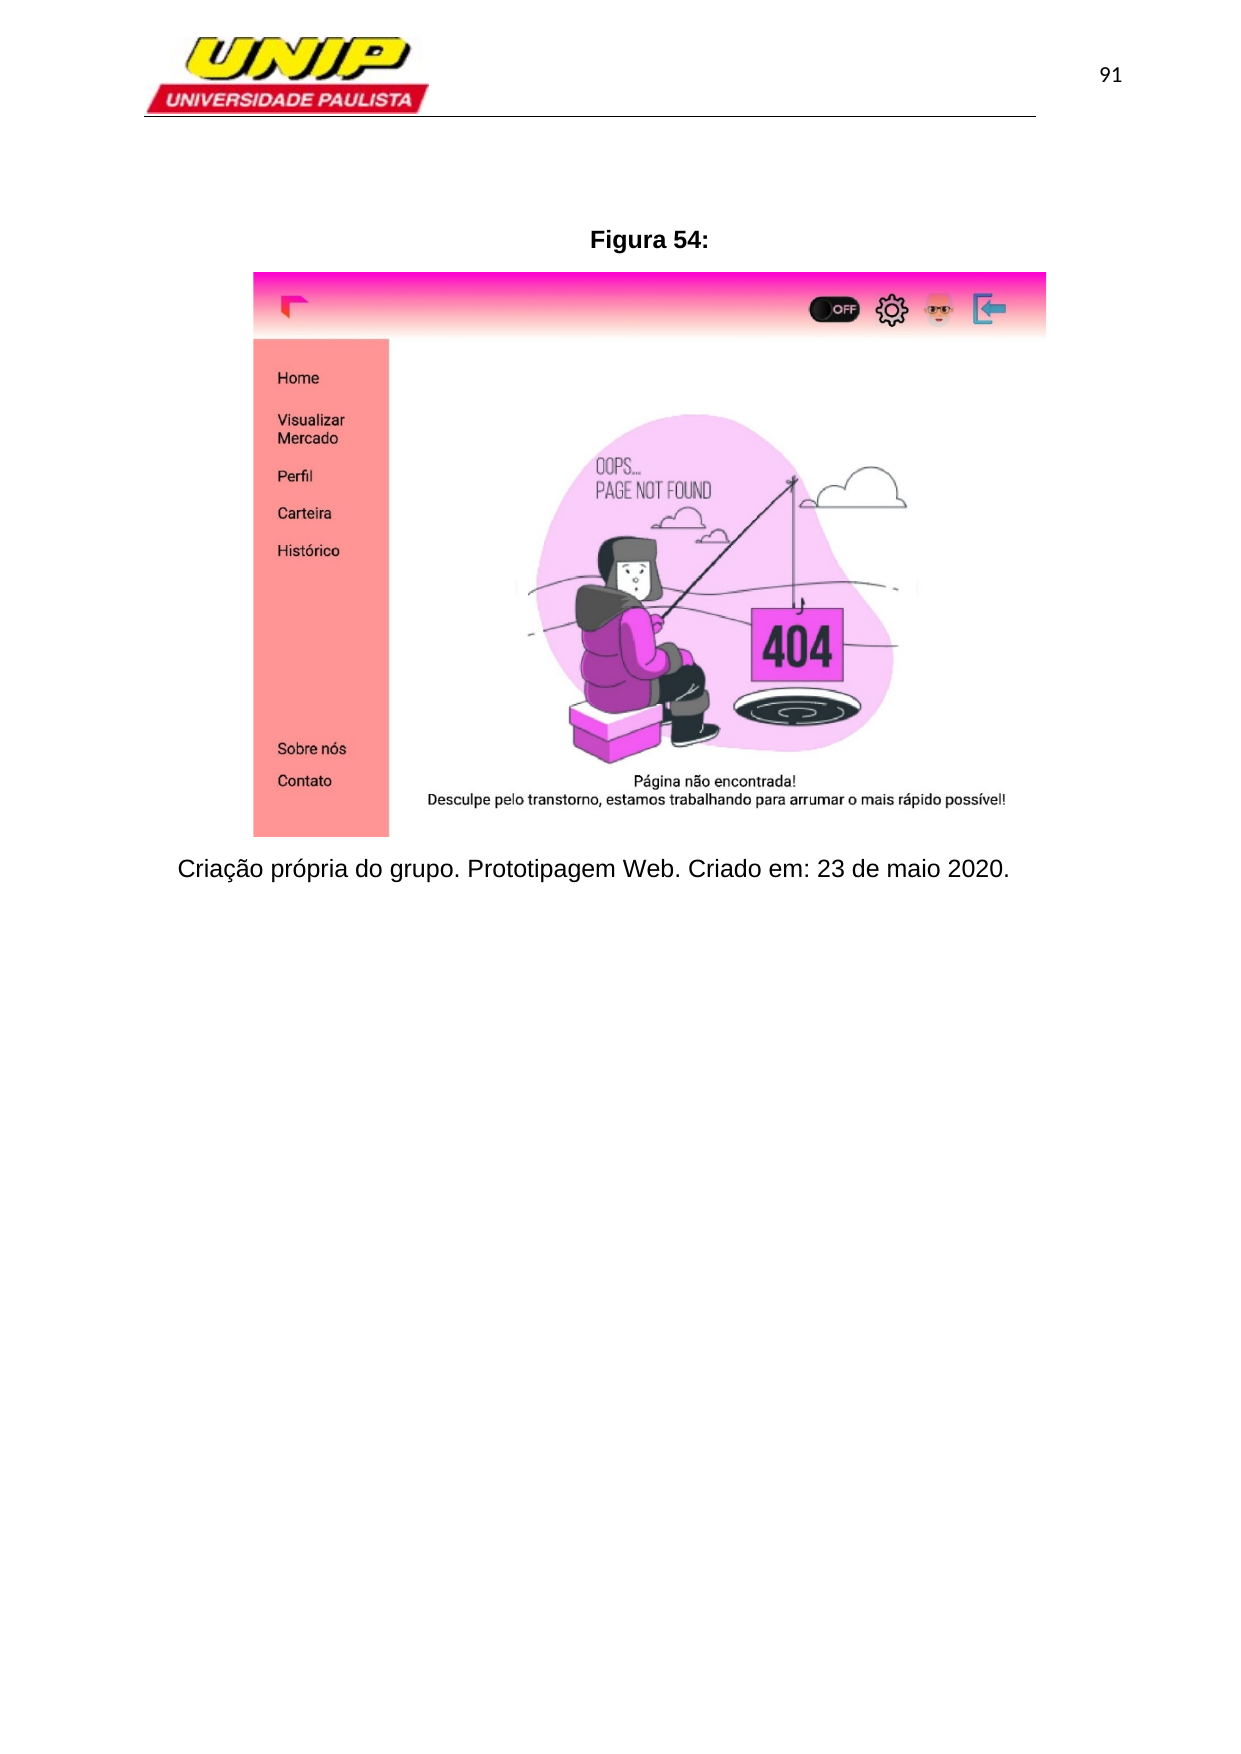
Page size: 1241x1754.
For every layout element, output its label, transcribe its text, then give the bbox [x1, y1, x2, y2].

picture [146, 37, 429, 114]
text Figura 54: [177, 225, 1122, 254]
text Criação própria do grupo. Prototipagem Web. Criado em: 23 de maio 2020. [177, 854, 1122, 883]
picture [253, 272, 1047, 837]
